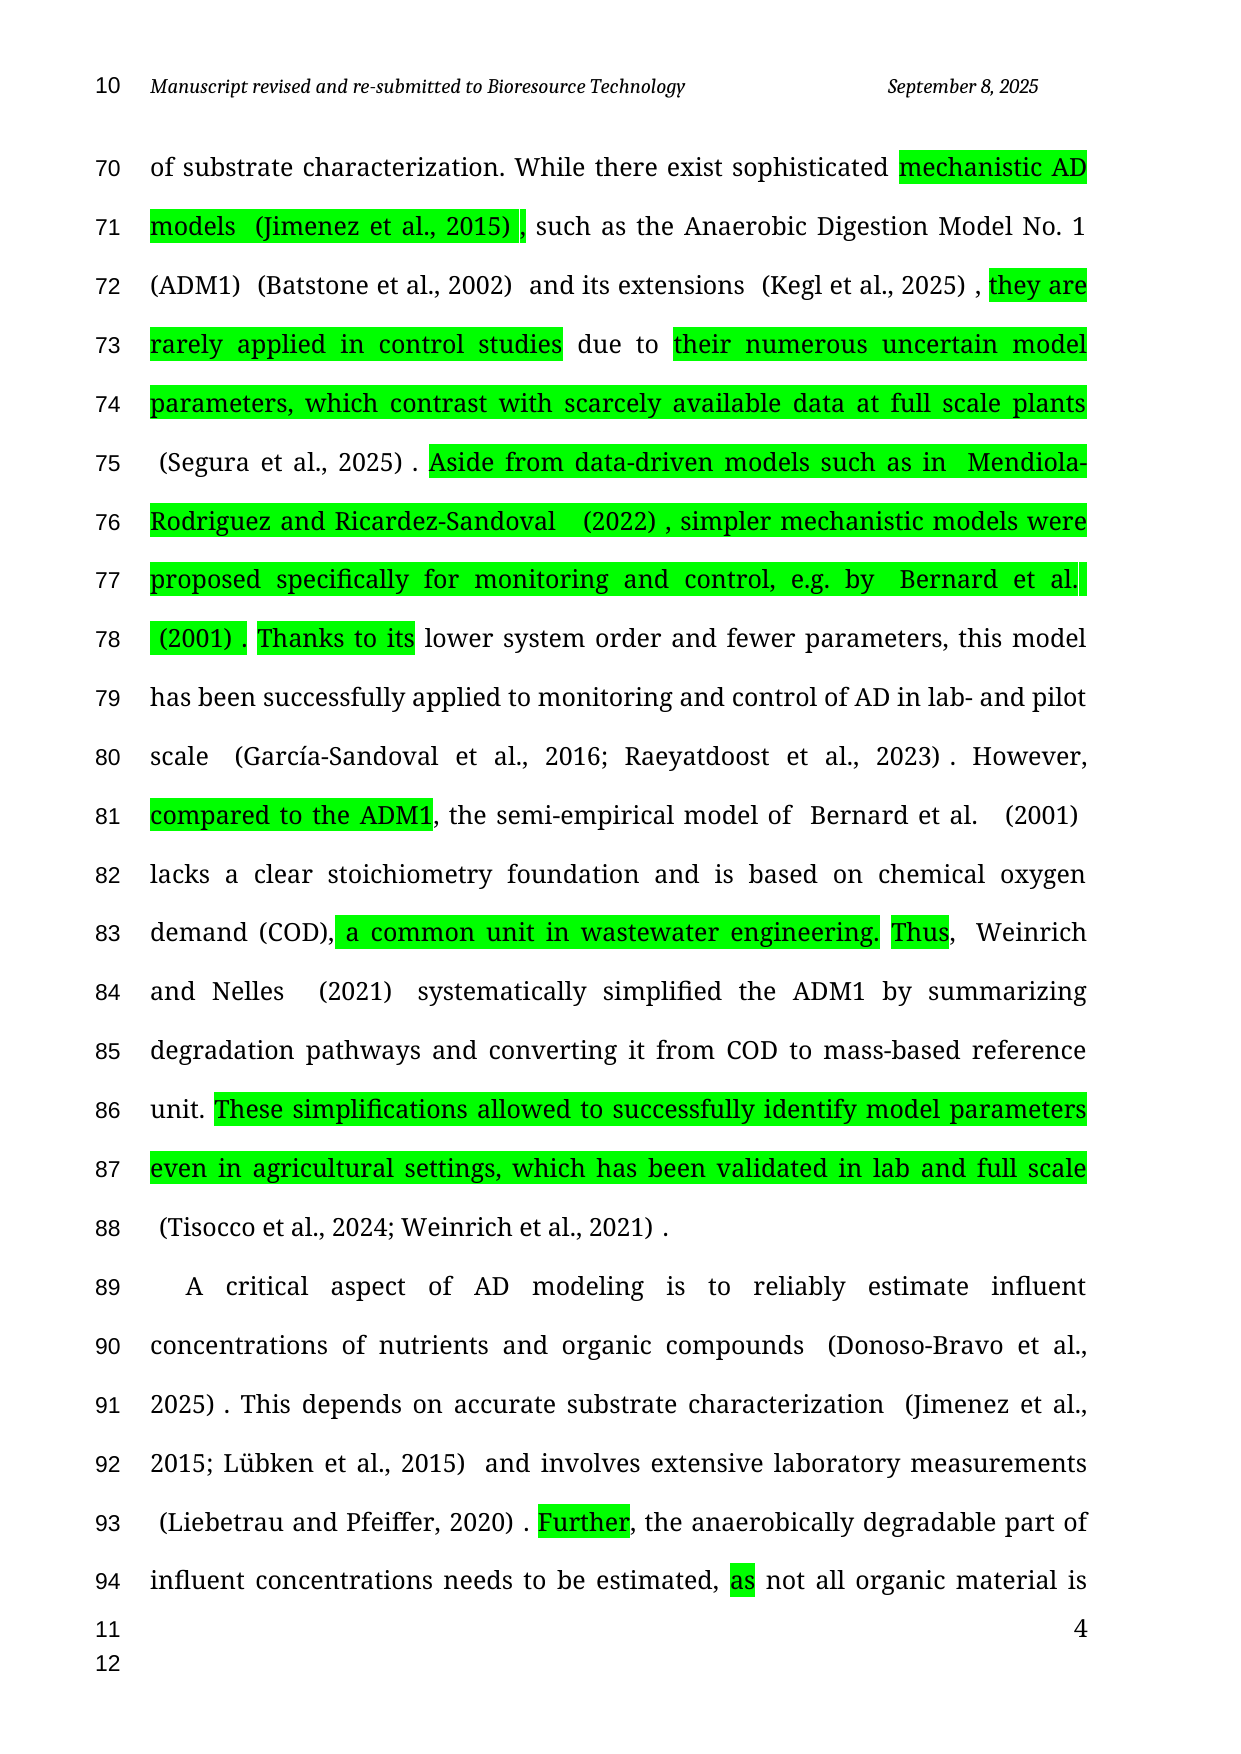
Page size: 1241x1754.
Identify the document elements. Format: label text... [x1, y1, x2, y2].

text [150, 150, 1087, 385]
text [150, 1269, 1087, 1597]
